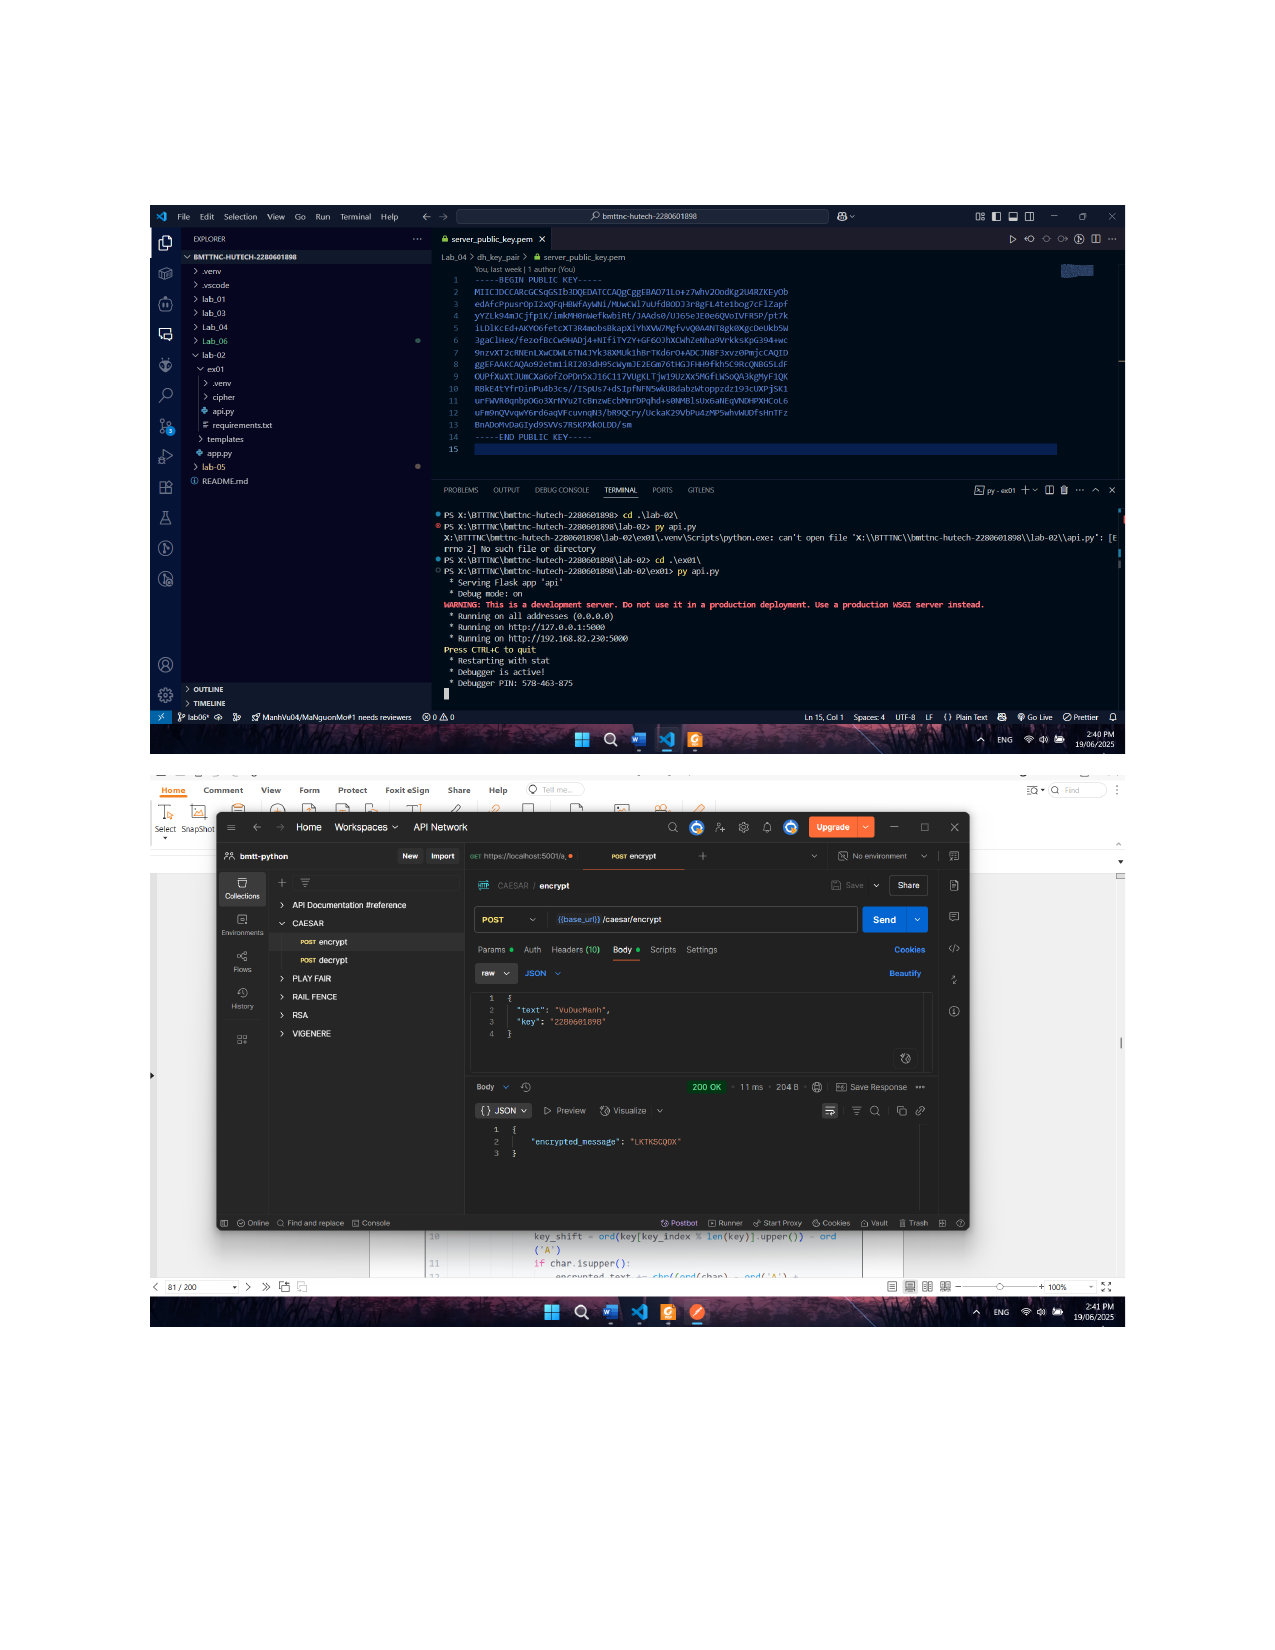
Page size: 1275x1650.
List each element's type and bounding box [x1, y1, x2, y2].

picture [150, 775, 1125, 1327]
picture [150, 205, 1125, 754]
